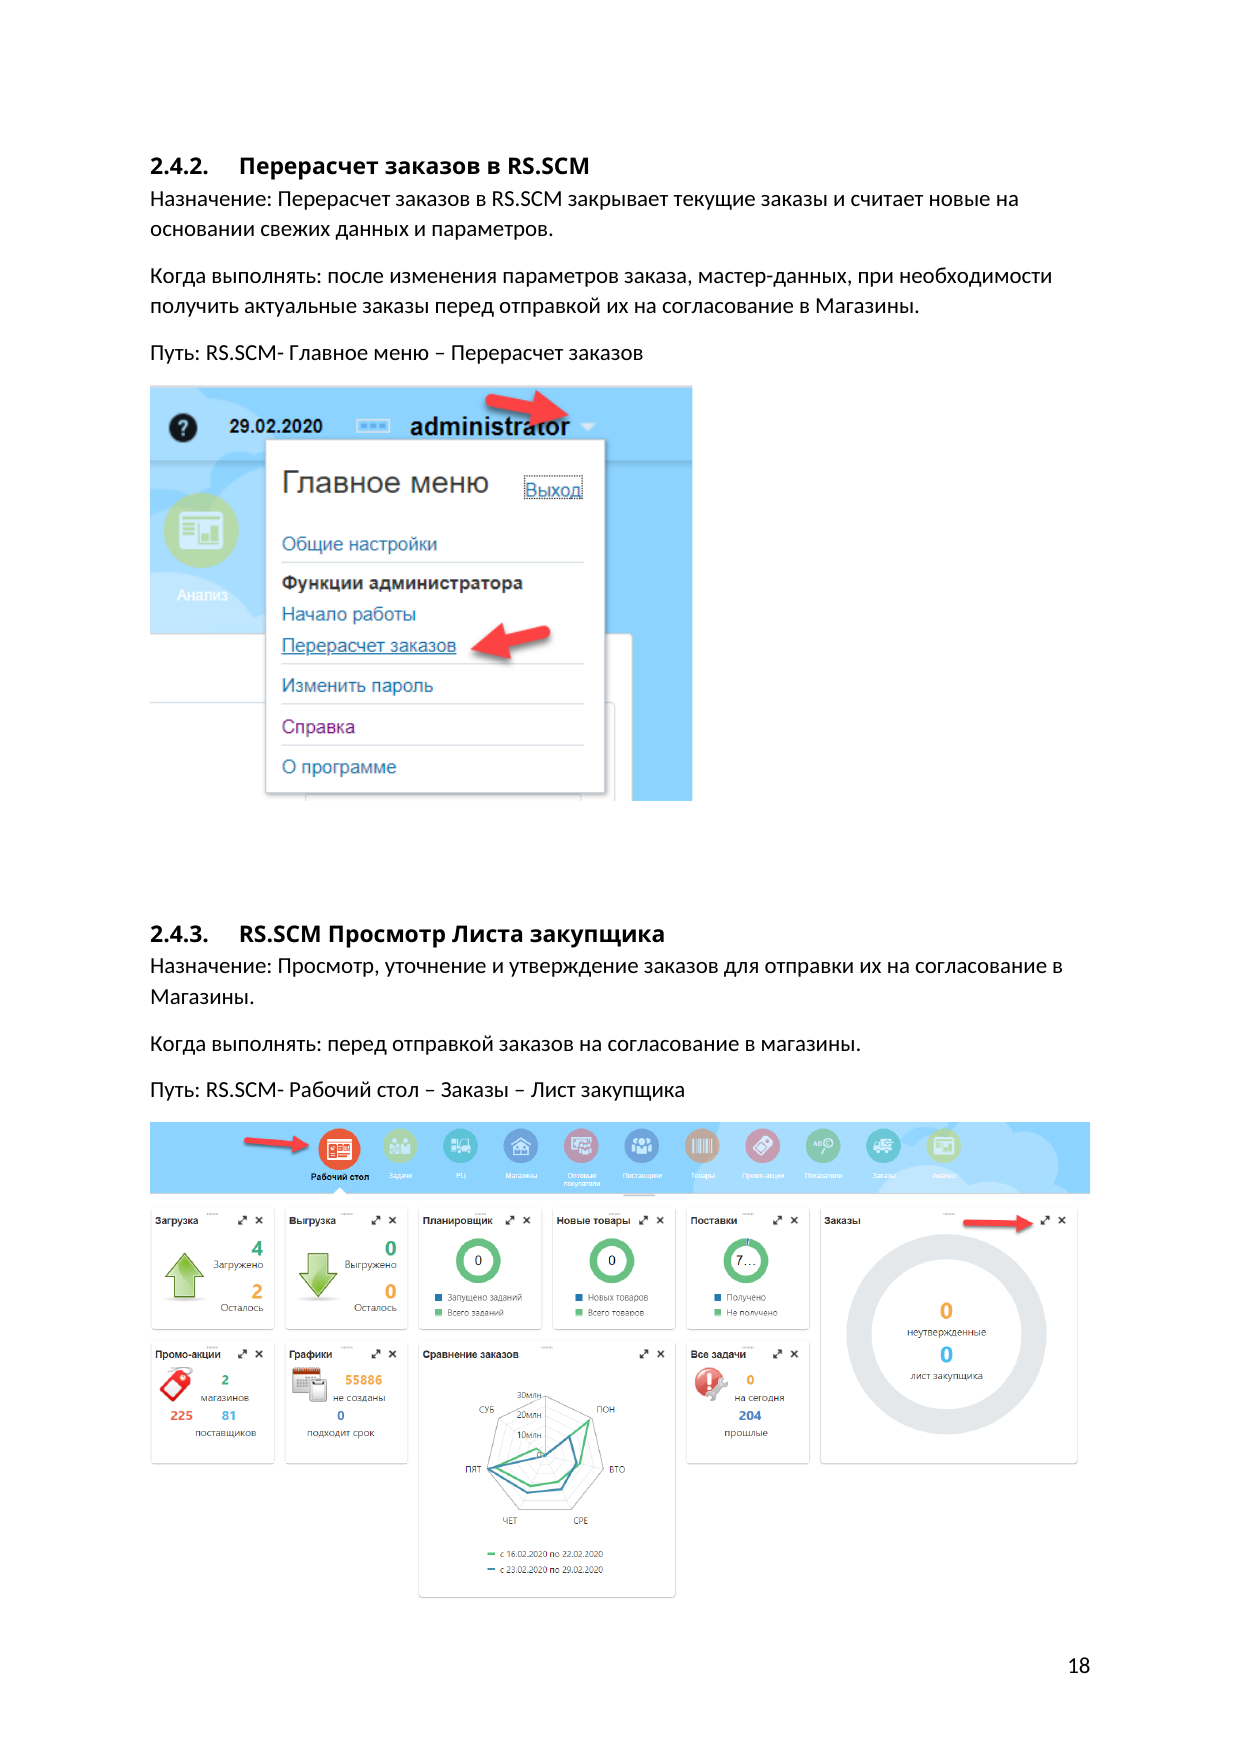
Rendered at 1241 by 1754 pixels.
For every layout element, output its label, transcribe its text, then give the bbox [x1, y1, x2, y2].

text Путь: RS.SCM- Рабочий стол – Заказы – Лист закупщика [150, 1076, 1090, 1103]
text Назначение: Просмотр, уточнение и утверждение заказов для отправки их на согласование в Магазины. [150, 952, 1090, 1010]
picture [150, 1122, 1091, 1599]
text Путь: RS.SCM- Главное меню – Перерасчет заказов [150, 338, 1090, 366]
text Назначение: Перерасчет заказов в RS.SCM закрывает текущие заказы и считает новые на основании свежих данных и параметров. [150, 184, 1090, 242]
picture [150, 384, 693, 801]
text Когда выполнять: перед отправкой заказов на согласование в магазины. [150, 1029, 1090, 1057]
subtitle Перерасчет заказов в RS.SCM [150, 150, 1090, 181]
text Когда выполнять: после изменения параметров заказа, мастер-данных, при необходимости получить актуальные заказы перед отправкой их на согласование в Магазины. [150, 261, 1090, 319]
subtitle RS.SCM Просмотр Листа закупщика [150, 918, 1090, 949]
